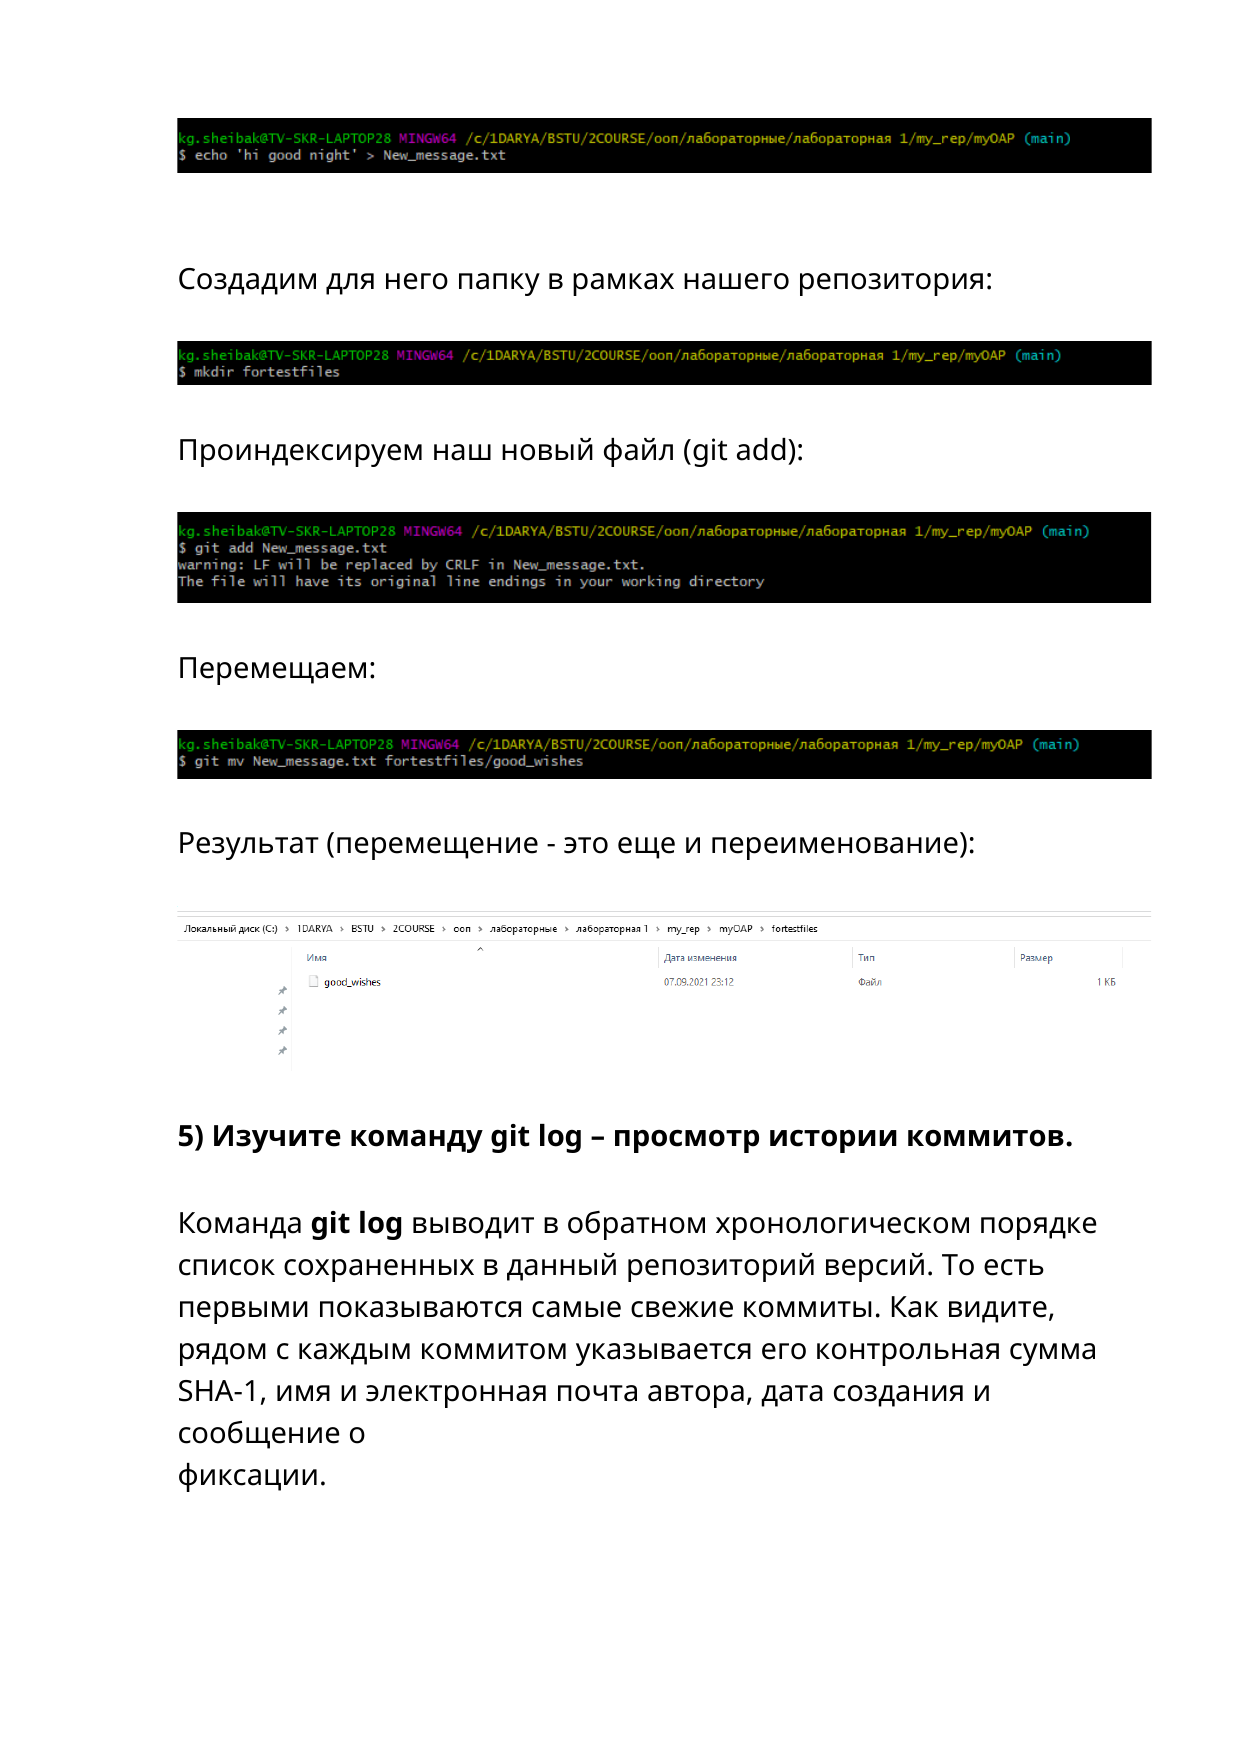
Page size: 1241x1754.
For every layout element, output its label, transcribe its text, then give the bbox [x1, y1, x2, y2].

picture [177, 906, 1152, 1071]
picture [177, 341, 1152, 385]
picture [177, 512, 1152, 603]
picture [177, 730, 1152, 779]
picture [177, 118, 1152, 173]
text Команда git log выводит в обратном хронологическом порядке список сохраненных в данный репозиторий версий. То есть первыми показываются самые свежие коммиты. Как видите, рядом с каждым коммитом указывается его контрольная сумма SHA-1, имя и электронная почта автора, дата создания и сообщение о фиксации. [177, 1202, 1152, 1494]
